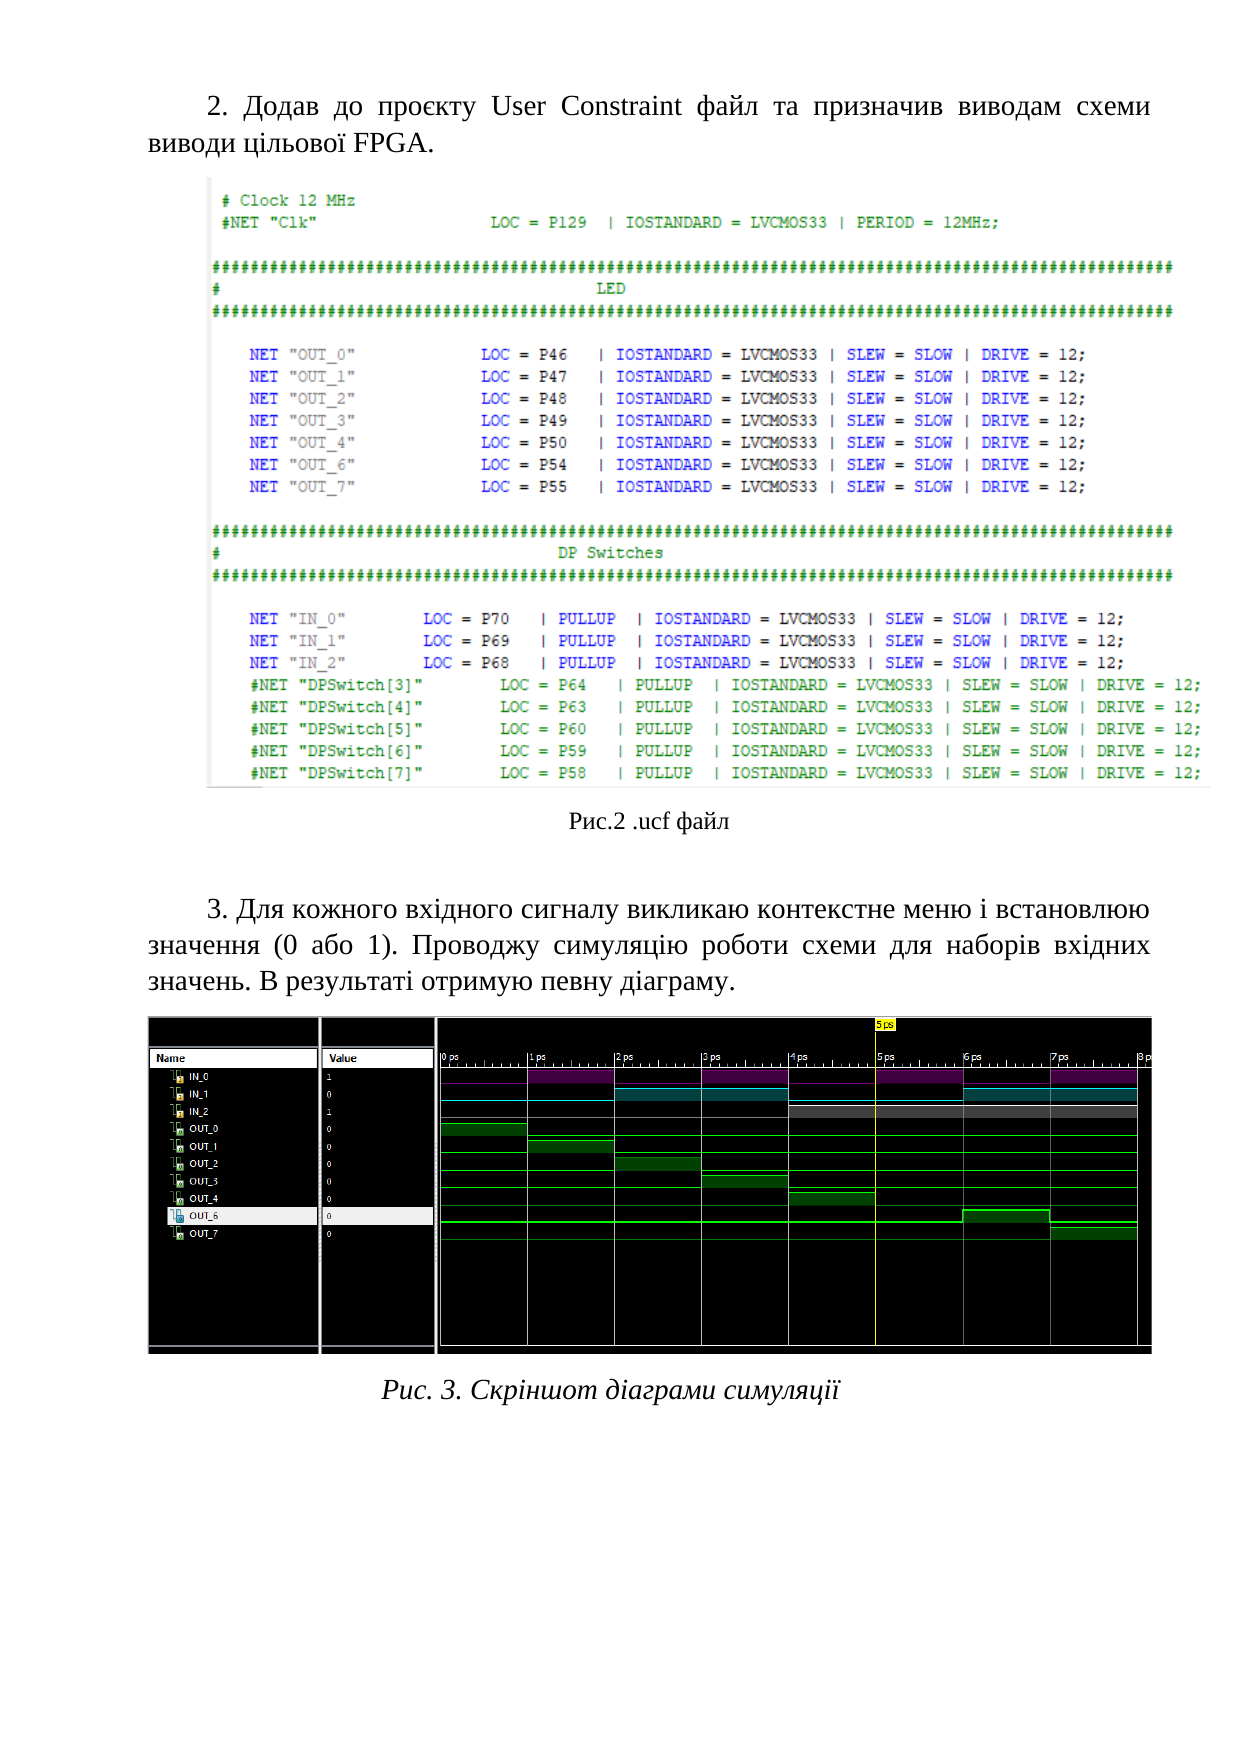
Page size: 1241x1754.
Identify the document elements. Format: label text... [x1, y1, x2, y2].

text Рис. 3. Скріншот діаграми симуляції [148, 1372, 1152, 1406]
text 3. Для кожного вхідного сигналу викликаю контекстне меню і встановлюю значення (0 або 1). Проводжу симуляцію роботи схеми для наборів вхідних значень. В результаті отримую певну діаграму. [148, 891, 1152, 997]
text 2. Додав до проєкту User Constraint файл та призначив виводам схеми виводи цільової FPGA. [148, 88, 1152, 158]
text Рис.2 .ucf файл [146, 806, 1152, 835]
picture [147, 1016, 1152, 1354]
picture [206, 177, 1211, 788]
